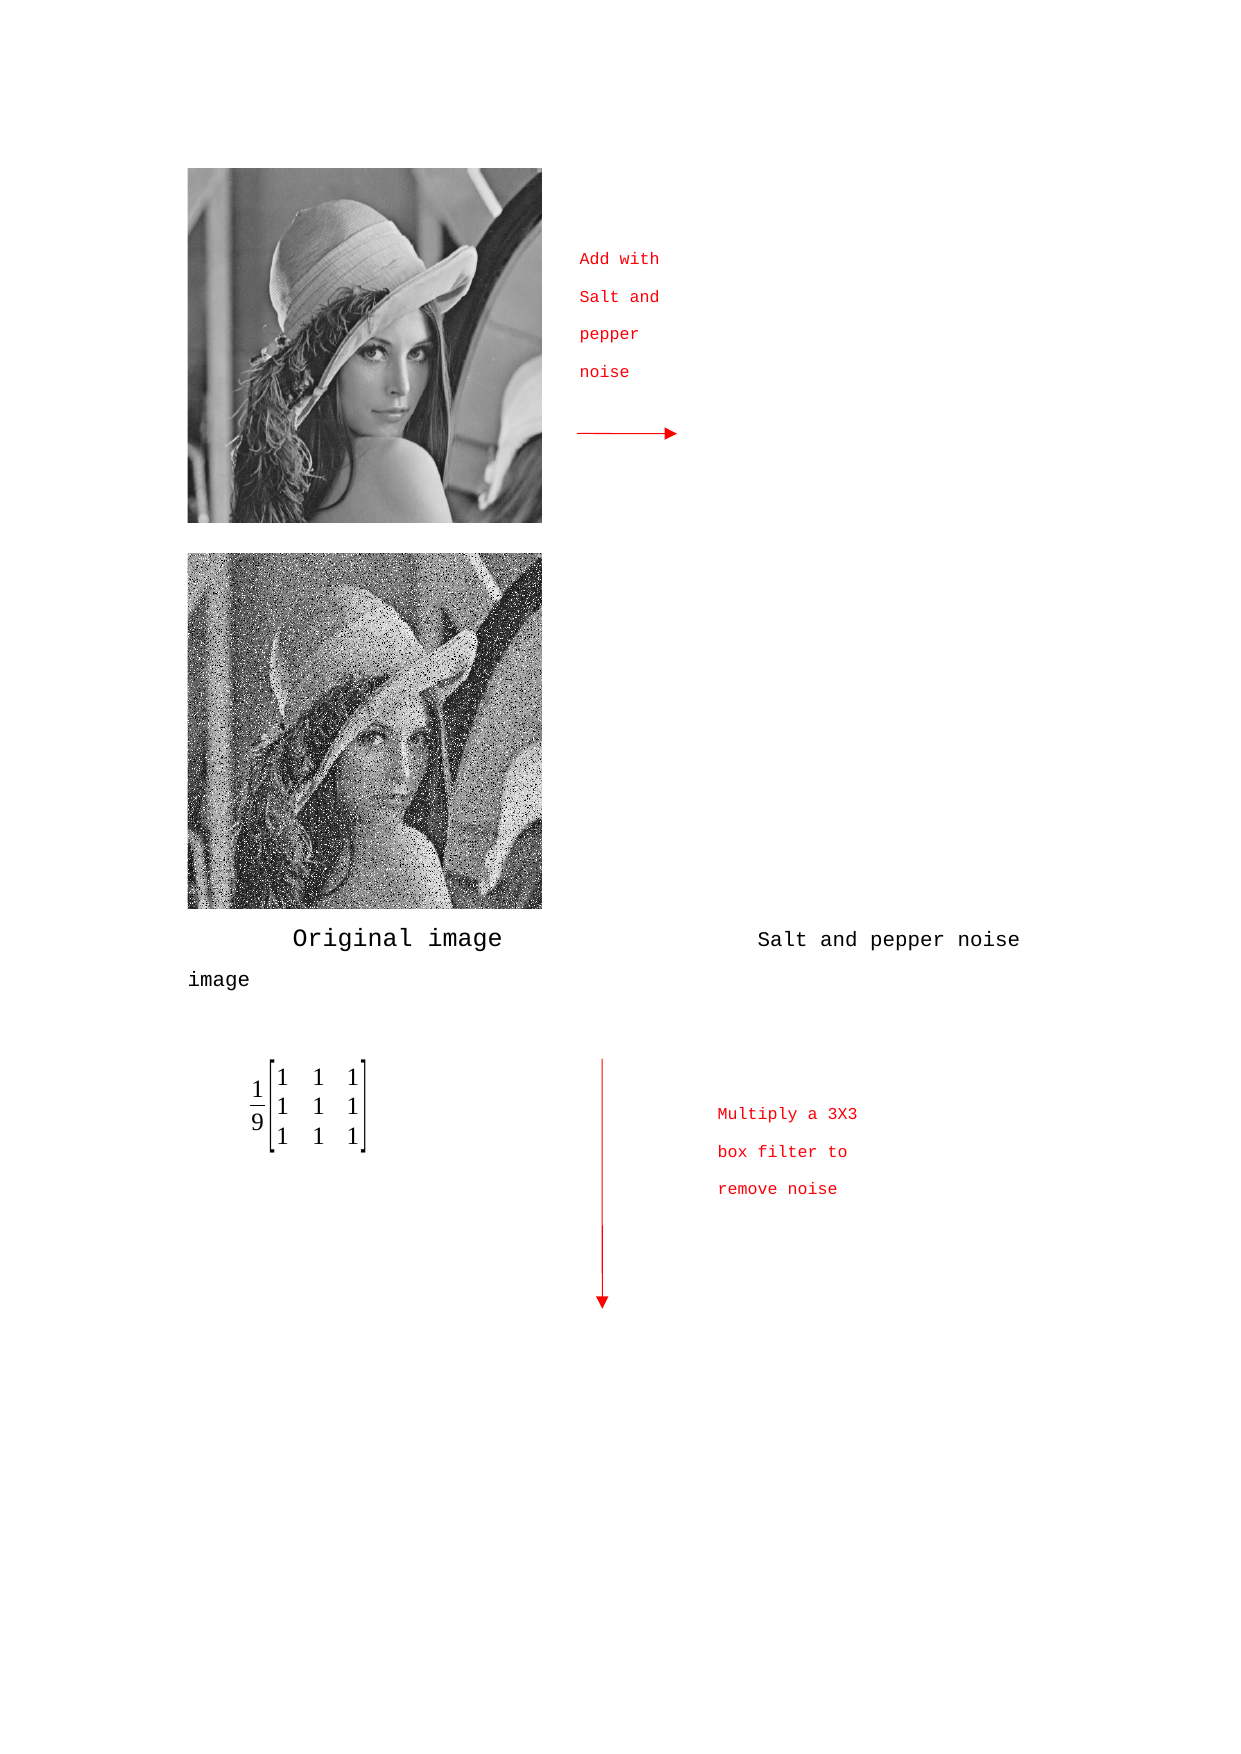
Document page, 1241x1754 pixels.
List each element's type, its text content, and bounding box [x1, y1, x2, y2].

picture [187, 168, 542, 523]
text Original image Salt and pepper noise image [187, 919, 1053, 1002]
picture [187, 553, 542, 909]
